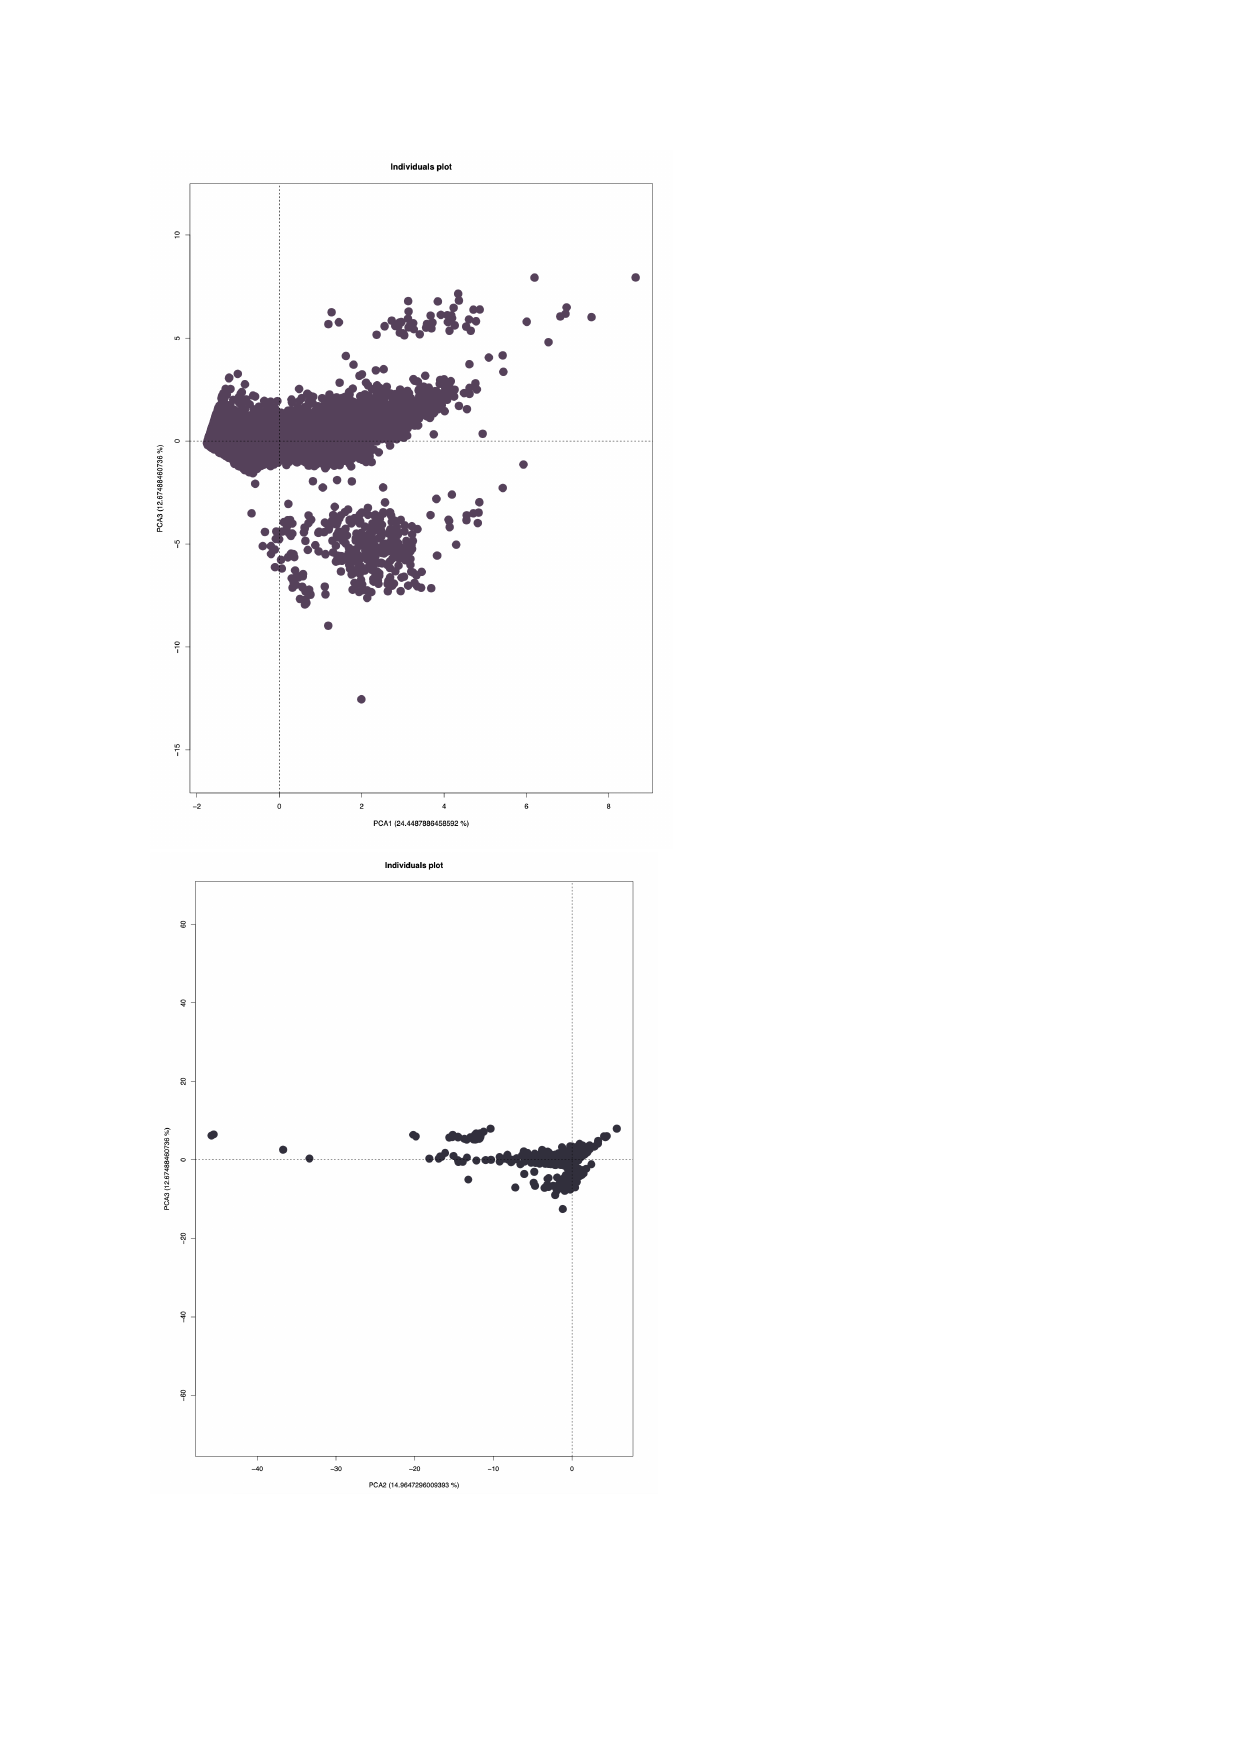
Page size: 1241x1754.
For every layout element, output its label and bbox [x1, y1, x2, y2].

picture [150, 852, 658, 1494]
picture [150, 150, 673, 849]
